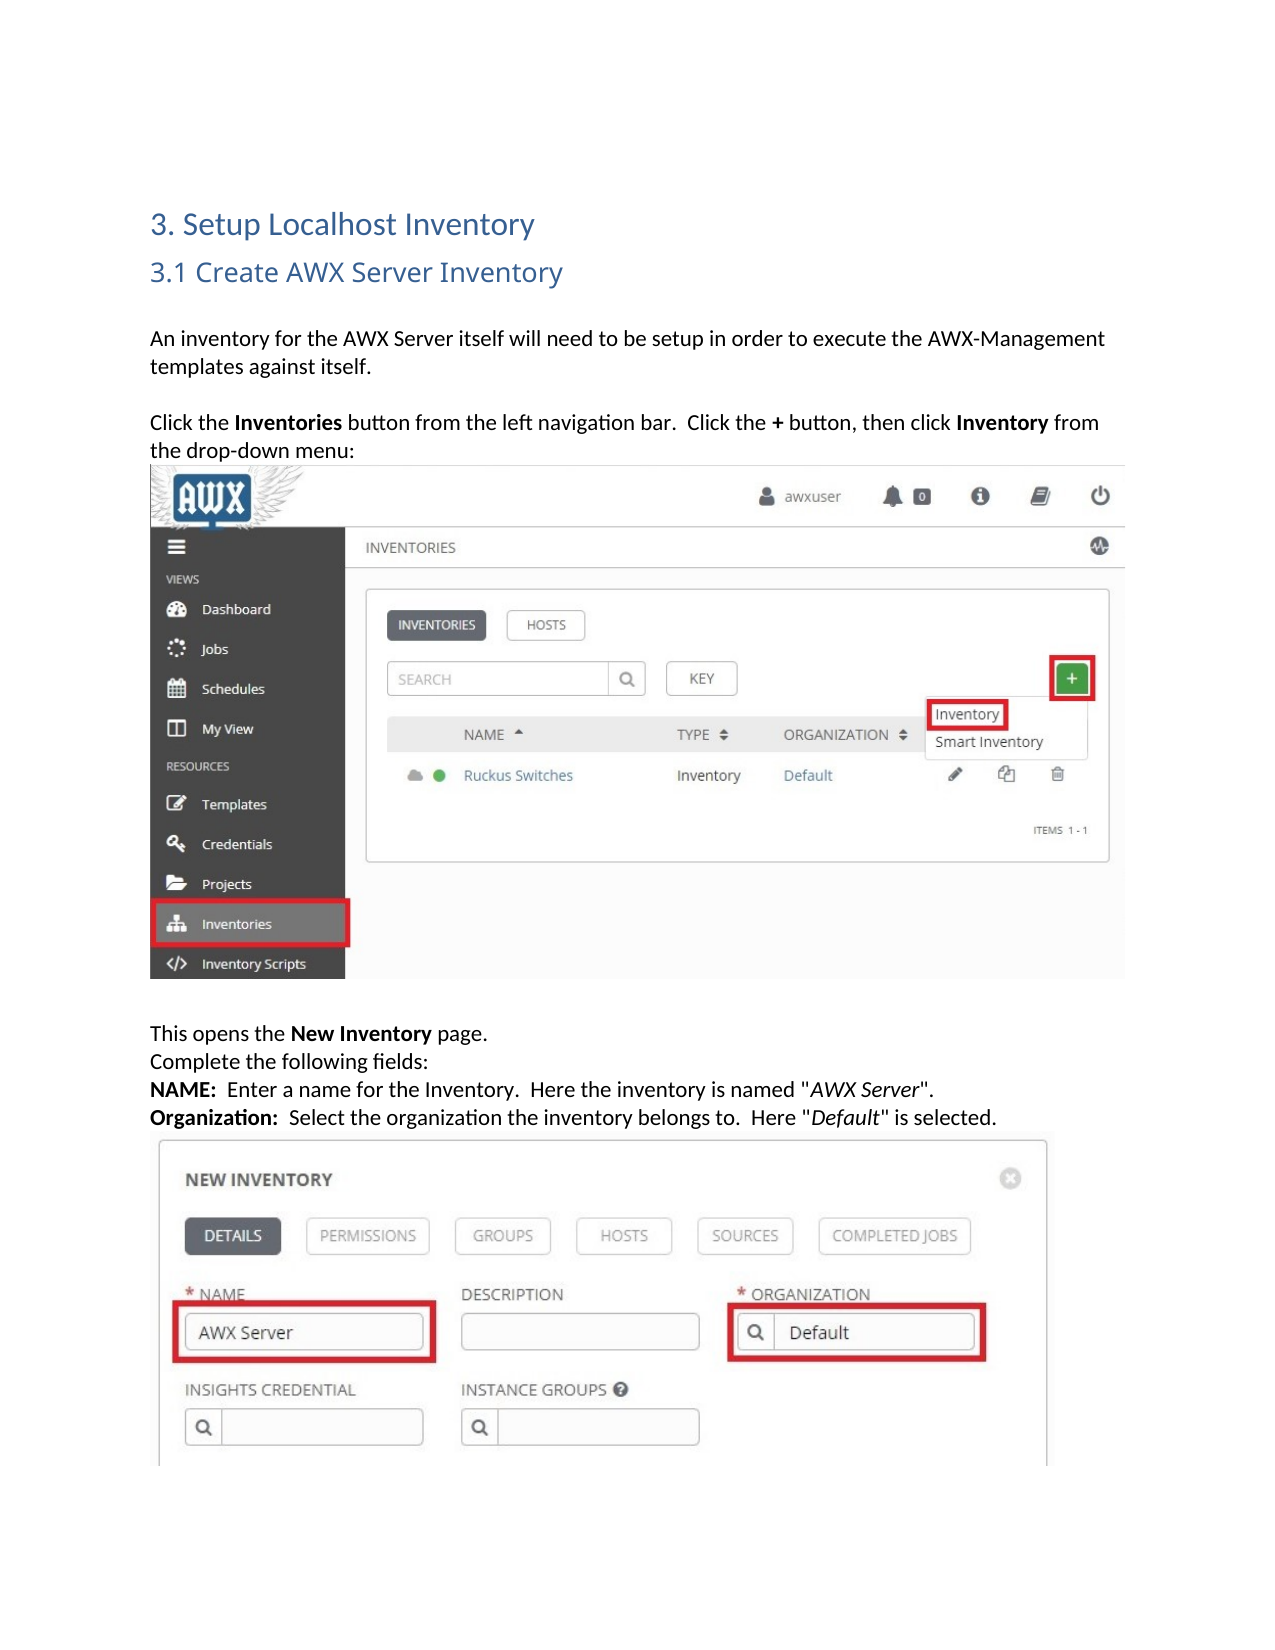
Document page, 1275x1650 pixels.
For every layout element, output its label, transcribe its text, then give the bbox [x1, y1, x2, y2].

text Click the Inventories button from the left navigation bar. Click the + button, then click Inventory from the drop-down menu: [150, 408, 1125, 464]
subtitle 3.1 Create AWX Server Inventory [150, 254, 1125, 291]
picture [150, 464, 1125, 979]
text An inventory for the AWX Server itself will need to be setup in order to execute the AWX-Management templates against itself. [150, 324, 1125, 380]
subtitle 3. Setup Localhost Inventory [150, 203, 1125, 244]
picture [150, 1131, 1055, 1466]
text Complete the following fields: [150, 1047, 1125, 1075]
text Organization: Select the organization the inventory belongs to. Here "Default" is selected. [150, 1103, 1125, 1131]
text This opens the New Inventory page. [150, 1019, 1125, 1047]
text NAME: Enter a name for the Inventory. Here the inventory is named "AWX Server". [150, 1075, 1125, 1103]
